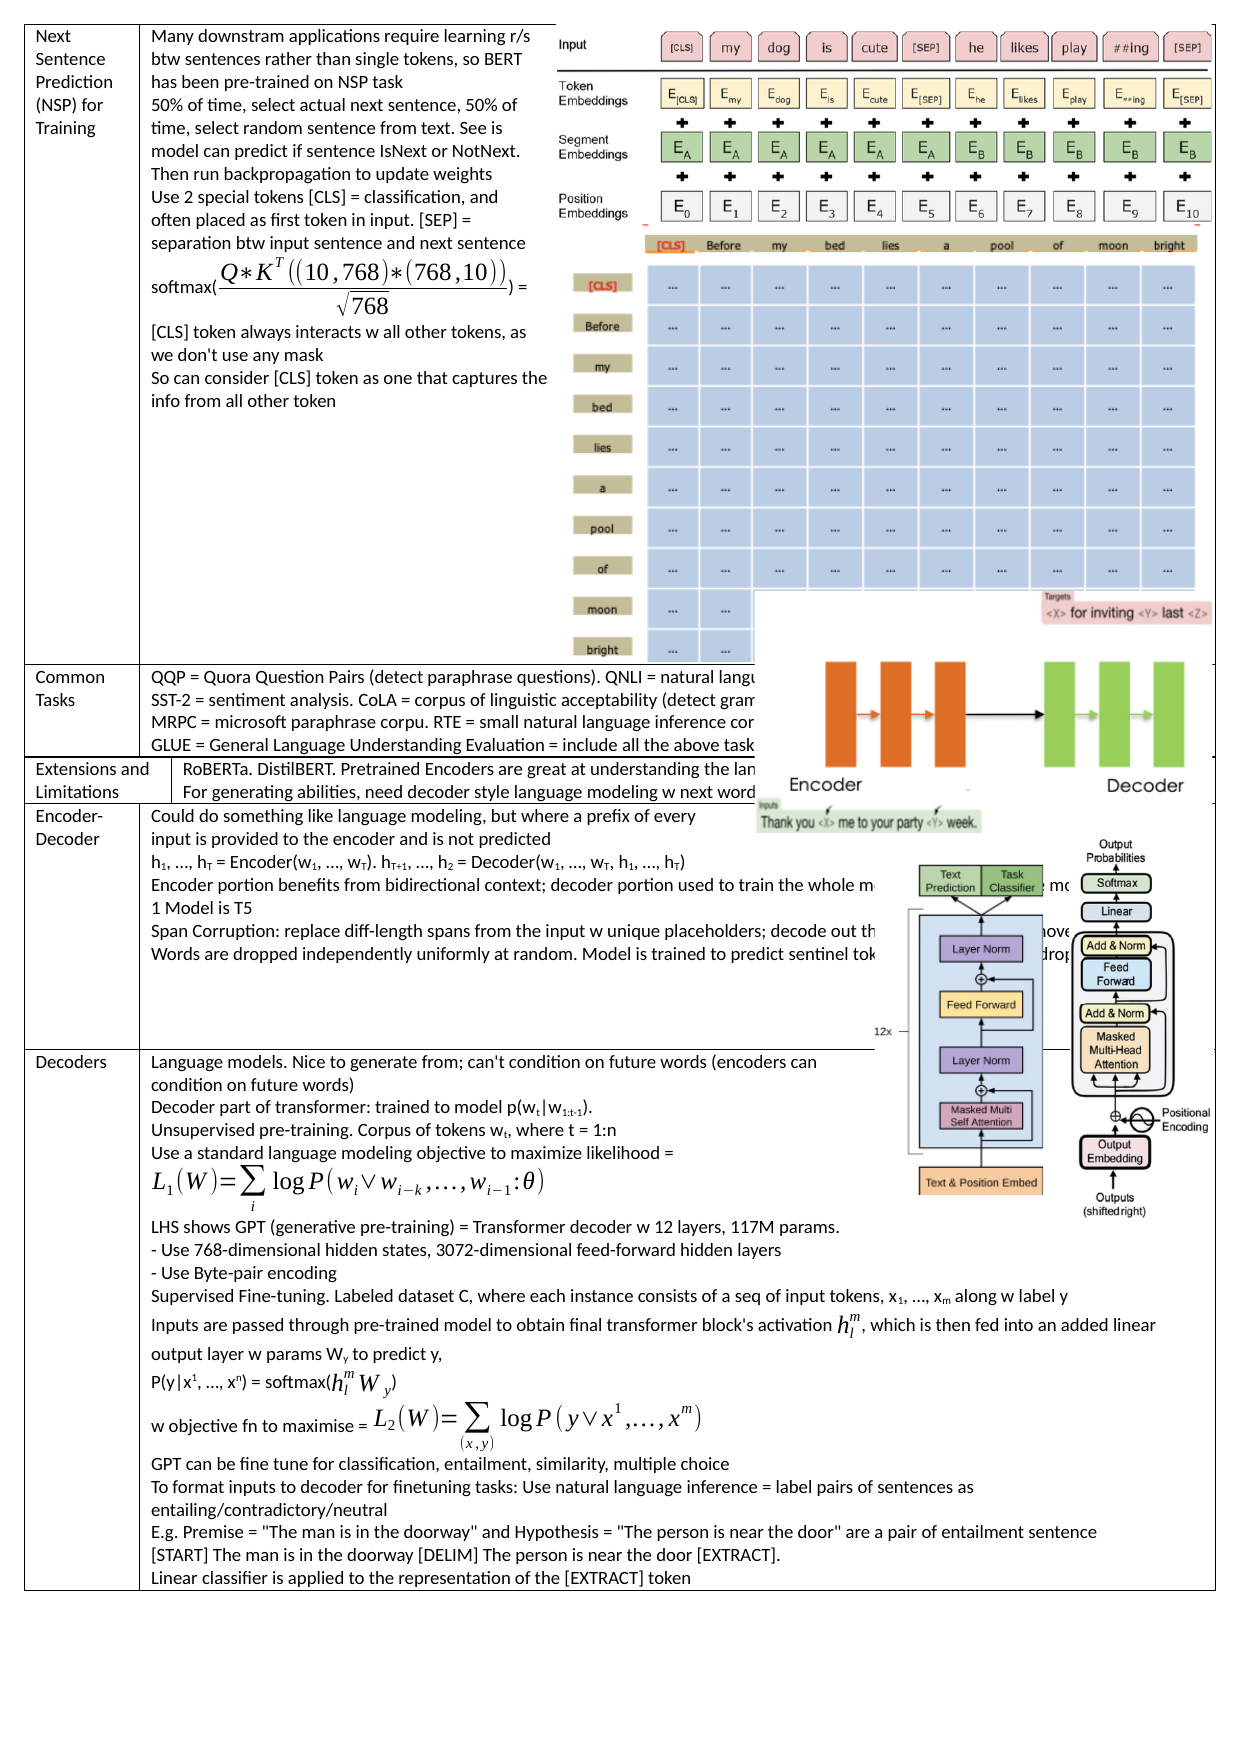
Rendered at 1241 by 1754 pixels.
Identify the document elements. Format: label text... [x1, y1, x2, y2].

table_cell Could do something like language modeling, but where a prefix of every input is provided to the encoder and is not predicted h1, …, hT = Encoder(w1, …, wT). hT+1, …, h2 = Decoder(w1, …, wT, h1, …, hT) Encoder portion benefits from bidirectional context; decoder portion used to train the whole model through language modeling 1 Model is T5 Span Corruption: replace diff-length spans from the input w unique placeholders; decode out the spans that were removed Words are dropped independently uniformly at random. Model is trained to predict sentinel tokents to delineate the dropped out text [140, 804, 1215, 1049]
table_cell Common Tasks [25, 665, 139, 756]
table_cell Decoders [25, 1050, 139, 1589]
picture [569, 224, 1213, 833]
table_cell RoBERTa. DistilBERT. Pretrained Encoders are great at understanding the language, but are not capable of generating content For generating abilities, need decoder style language modeling w next word prediction [172, 758, 754, 803]
table_cell QQP = Quora Question Pairs (detect paraphrase questions). QNLI = natural language inference over qn answering data SST-2 = sentiment analysis. CoLA = corpus of linguistic acceptability (detect grammatical correctness). STS-B = semantic textual similarity MRPC = microsoft paraphrase corpu. RTE = small natural language inference corpus. GLUE = General Language Understanding Evaluation = include all the above tasks [140, 665, 754, 756]
table_cell Many downstram applications require learning r/s btw sentences rather than single tokens, so BERT has been pre-trained on NSP task 50% of time, select actual next sentence, 50% of time, select random sentence from text. See is model can predict if sentence IsNext or NotNext. Then run backpropagation to update weights Use 2 special tokens [CLS] = classification, and often placed as first token in input. [SEP] = separation btw input sentence and next sentence softmax() = [CLS] token always interacts w all other tokens, as we don't use any mask So can consider [CLS] token as one that captures the info from all other token [140, 25, 1215, 664]
table_cell Encoder-Decoder [25, 804, 139, 1049]
table_cell Extensions and Limitations [25, 758, 171, 803]
picture [1069, 836, 1215, 1219]
picture [555, 24, 1211, 223]
table_cell Next Sentence Prediction (NSP) for Training [25, 25, 139, 664]
table_cell Language models. Nice to generate from; can't condition on future words (encoders can condition on future words) Decoder part of transformer: trained to model p(wt|w1:t-1). Unsupervised pre-training. Corpus of tokens wt, where t = 1:n Use a standard language modeling objective to maximize likelihood = LHS shows GPT (generative pre-training) = Transformer decoder w 12 layers, 117M params. - Use 768-dimensional hidden states, 3072-dimensional feed-forward hidden layers - Use Byte-pair encoding Supervised Fine-tuning. Labeled dataset C, where each instance consists of a seq of input tokens, x1, …, xm along w label y Inputs are passed through pre-trained model to obtain final transformer block's activation , which is then fed into an added linear output layer w params Wy to predict y, P(y|x1, …, xn) = softmax() w objective fn to maximise = GPT can be fine tune for classification, entailment, similarity, multiple choice To format inputs to decoder for finetuning tasks: Use natural language inference = label pairs of sentences as entailing/contradictory/neutral E.g. Premise = "The man is in the doorway" and Hypothesis = "The person is near the door" are a pair of entailment sentence [START] The man is in the doorway [DELIM] The person is near the door [EXTRACT]. Linear classifier is applied to the representation of the [EXTRACT] token [140, 1050, 1215, 1589]
picture [874, 863, 1044, 1195]
